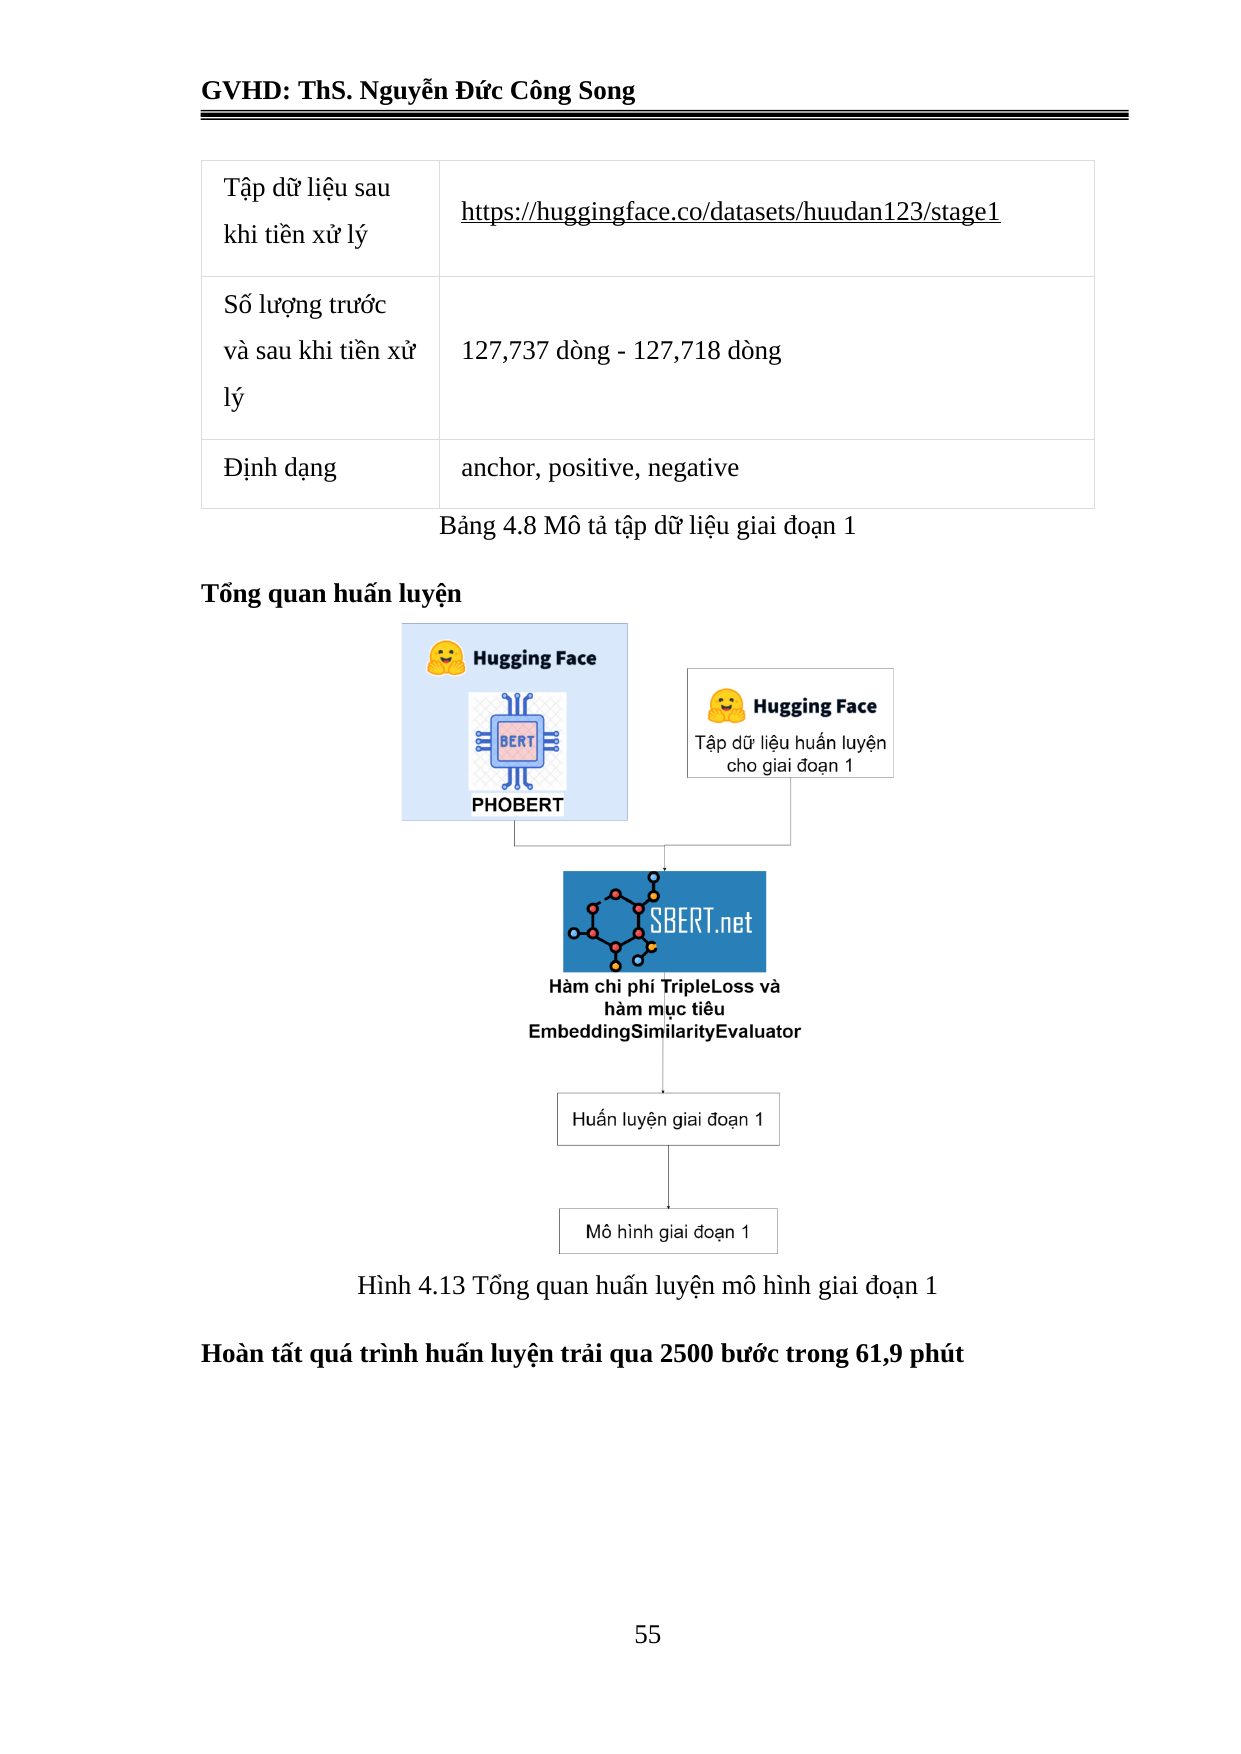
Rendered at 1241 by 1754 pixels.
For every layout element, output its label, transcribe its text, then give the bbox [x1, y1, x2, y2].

text Tổng quan huấn luyện [201, 577, 1094, 608]
table_cell 127,737 dòng - 127,718 dòng [440, 277, 1094, 439]
table_cell https://huggingface.co/datasets/huudan123/stage1 [440, 161, 1094, 276]
picture [401, 623, 894, 1254]
table_cell anchor, positive, negative [440, 440, 1094, 508]
table_cell Tập dữ liệu sau khi tiền xử lý [202, 161, 439, 276]
text Hoàn tất quá trình huấn luyện trải qua 2500 bước trong 61,9 phút [201, 1337, 1094, 1368]
table_cell Số lượng trước và sau khi tiền xử lý [202, 277, 439, 439]
table_cell Định dạng [202, 440, 439, 508]
